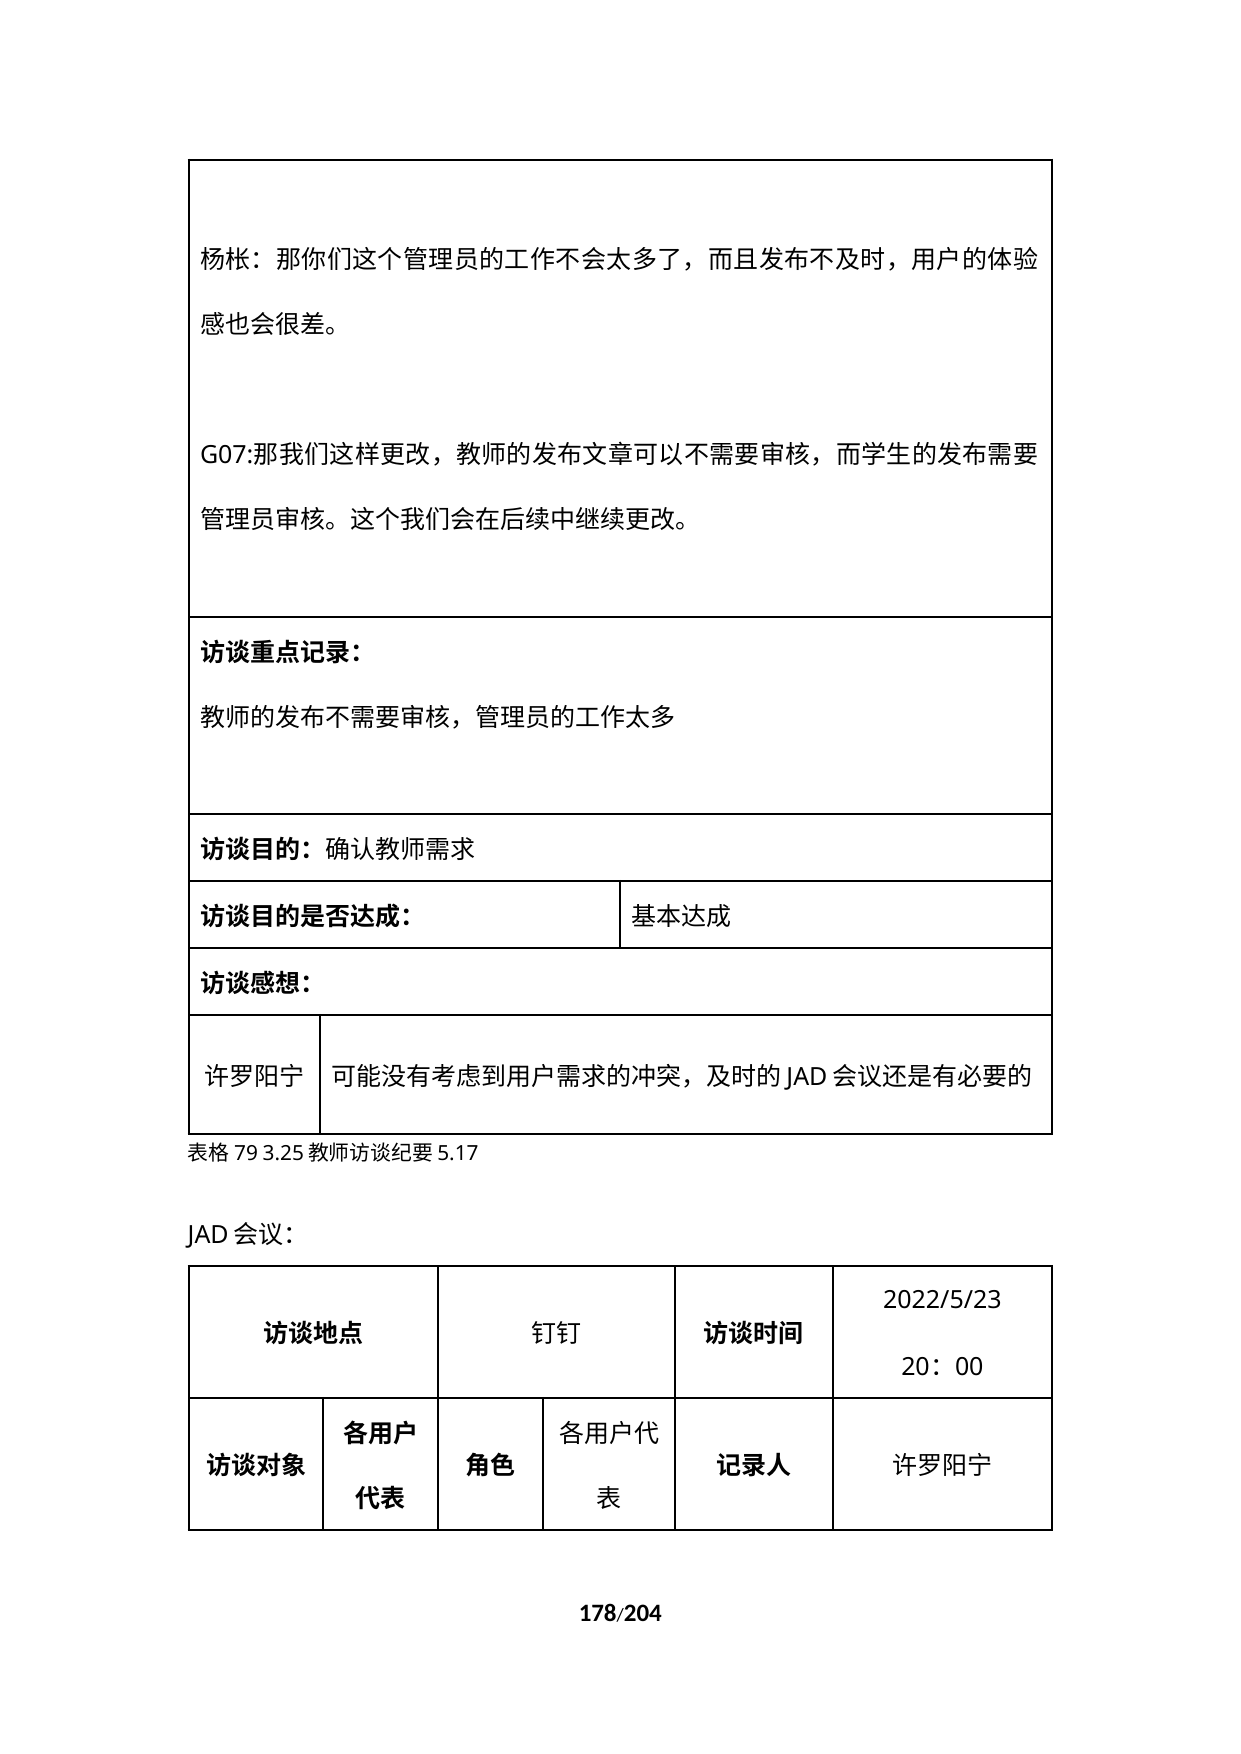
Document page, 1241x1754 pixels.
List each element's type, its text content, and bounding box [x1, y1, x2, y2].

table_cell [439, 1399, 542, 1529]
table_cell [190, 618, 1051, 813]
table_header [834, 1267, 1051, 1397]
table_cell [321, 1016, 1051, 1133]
text 表格 79 3.25教师访谈纪要5.17 [187, 1135, 1053, 1167]
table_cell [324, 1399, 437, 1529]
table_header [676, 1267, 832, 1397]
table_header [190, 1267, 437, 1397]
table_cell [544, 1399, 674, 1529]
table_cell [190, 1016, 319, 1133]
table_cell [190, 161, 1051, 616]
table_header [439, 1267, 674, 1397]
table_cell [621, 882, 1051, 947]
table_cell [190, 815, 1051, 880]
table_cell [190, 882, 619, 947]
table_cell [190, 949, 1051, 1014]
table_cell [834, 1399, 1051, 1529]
text JAD会议： [187, 1200, 1053, 1265]
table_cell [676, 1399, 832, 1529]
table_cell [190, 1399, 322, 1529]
